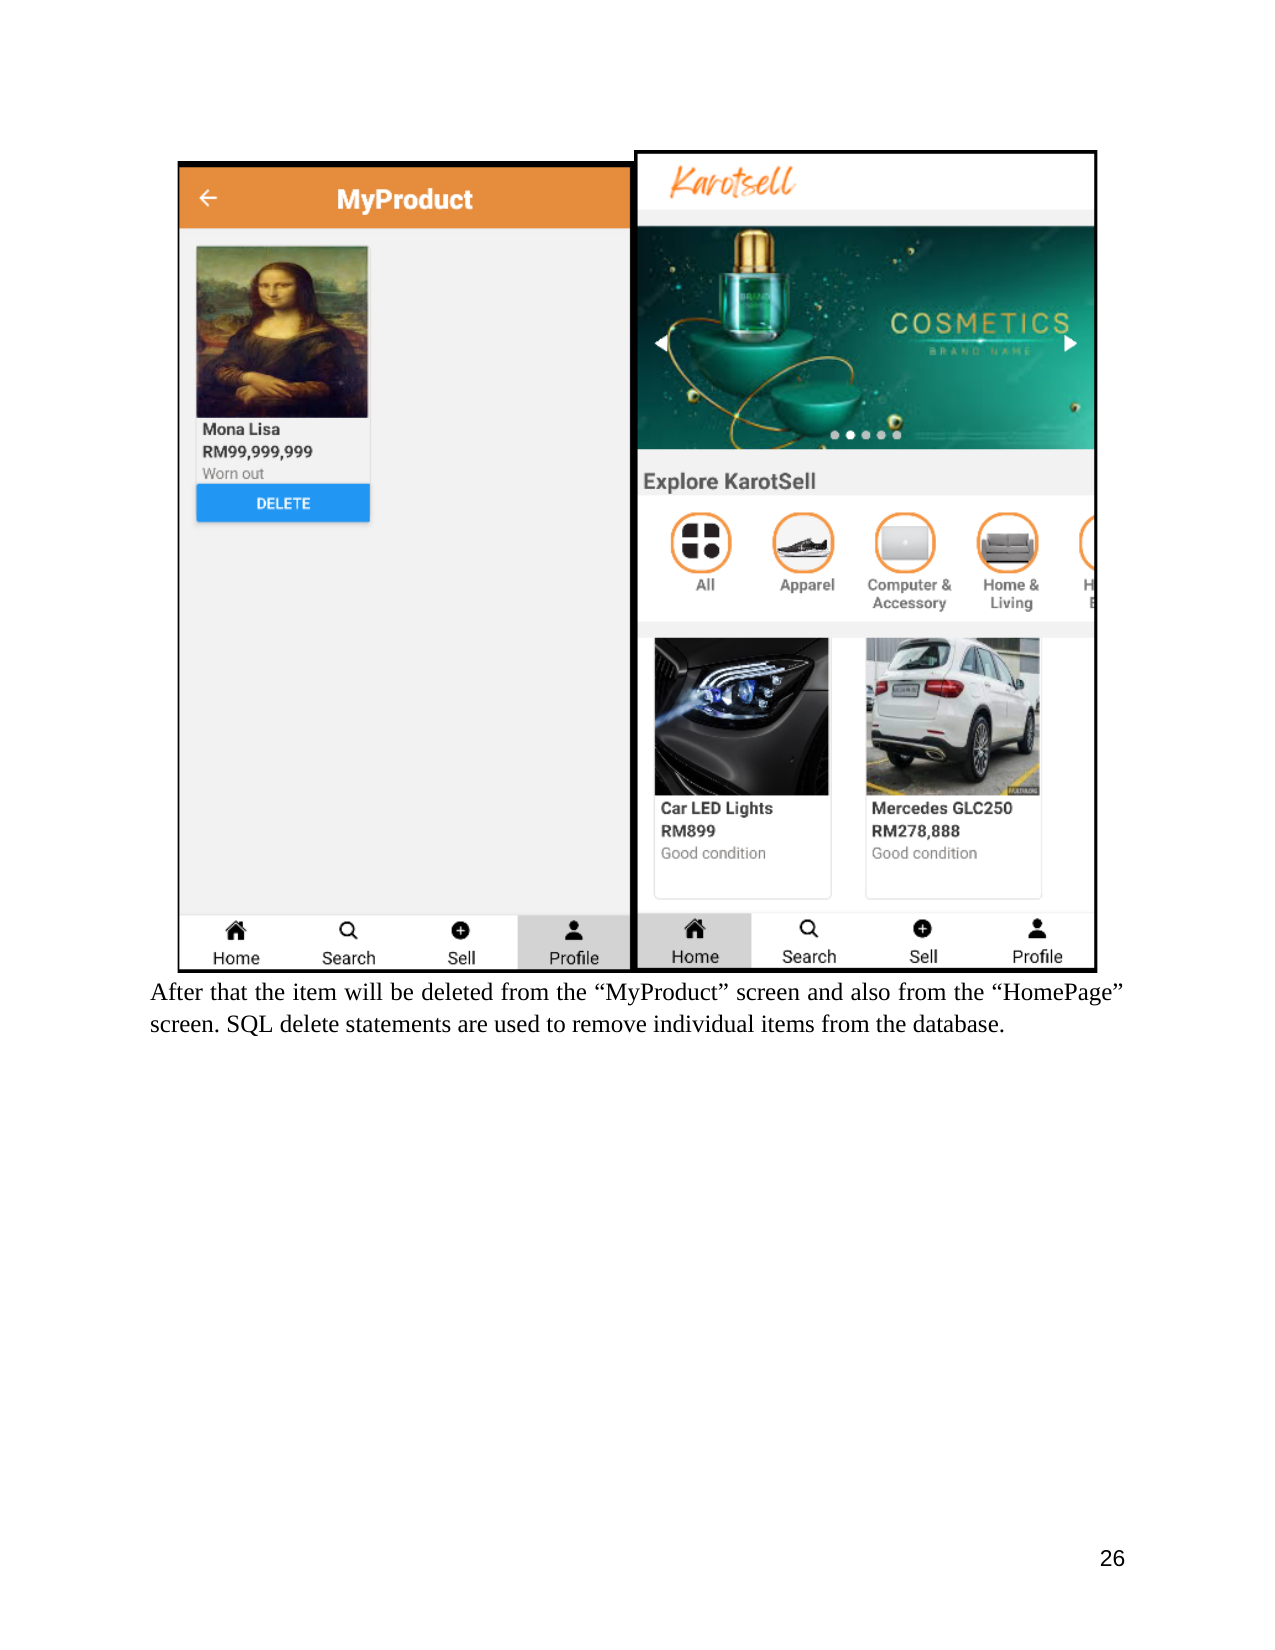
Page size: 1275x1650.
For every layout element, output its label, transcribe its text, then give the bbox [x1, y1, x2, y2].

picture [177, 150, 1098, 973]
text After that the item will be deleted from the “MyProduct” screen and also from the “HomePage” screen. SQL delete statements are used to remove individual items from the database. [150, 977, 1125, 1038]
